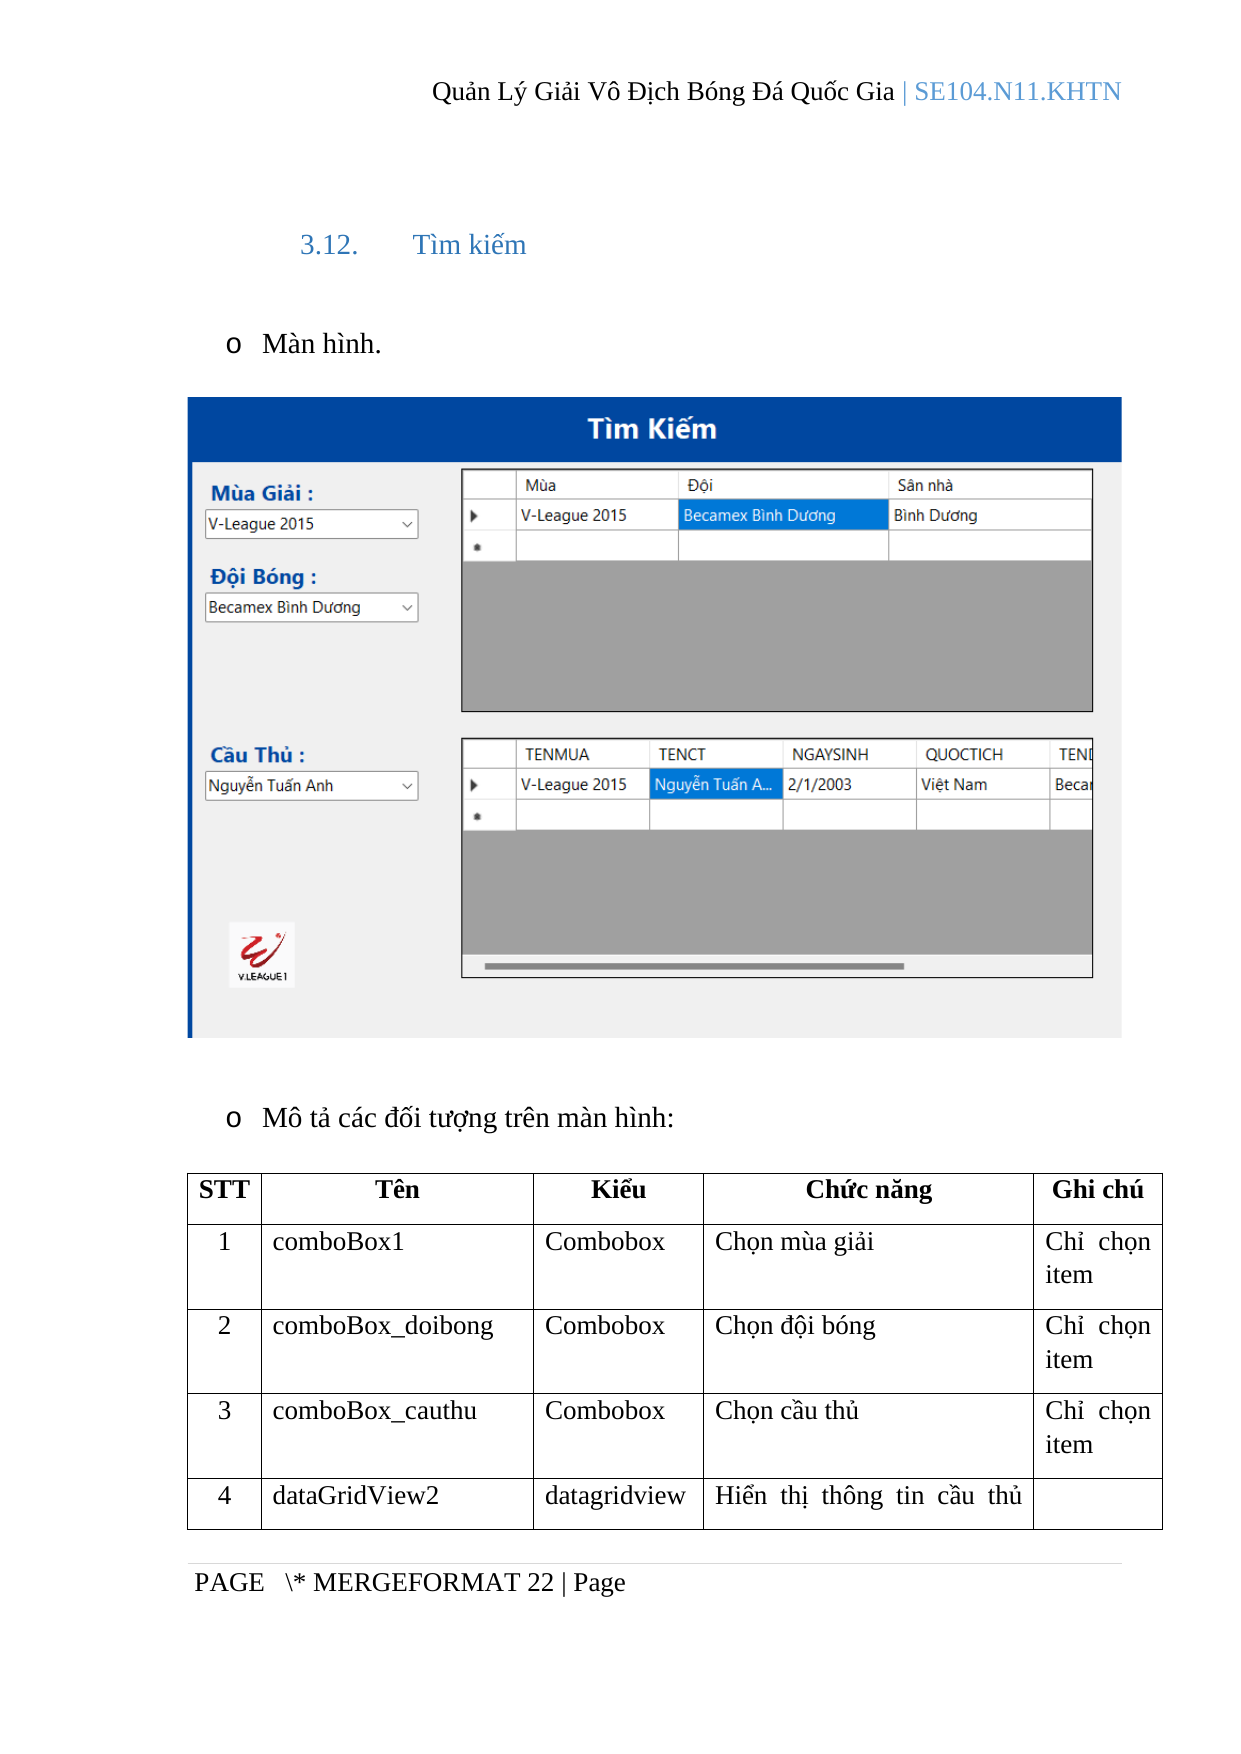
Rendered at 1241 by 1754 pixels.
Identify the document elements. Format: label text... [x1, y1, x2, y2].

table_cell 4 [188, 1479, 261, 1529]
table_cell Chọn cầu thủ [704, 1394, 1033, 1478]
table_cell Chỉ chọn item [1034, 1394, 1162, 1478]
picture [187, 397, 1122, 1038]
table_header Kiểu [534, 1174, 703, 1224]
table_cell comboBox_doibong [262, 1310, 533, 1393]
table_header Tên [262, 1174, 533, 1224]
list Mô tả các đối tượng trên màn hình: [225, 1100, 1122, 1136]
table_cell Chỉ chọn item [1034, 1225, 1162, 1308]
subtitle Tìm kiếm [300, 227, 1122, 261]
table_header Chức năng [704, 1174, 1033, 1224]
table_header STT [188, 1174, 261, 1224]
table_cell 3 [188, 1394, 261, 1478]
table_cell 1 [188, 1225, 261, 1308]
table_cell Chọn đội bóng [704, 1310, 1033, 1393]
table_cell datagridview [534, 1479, 703, 1529]
table_header Ghi chú [1034, 1174, 1162, 1224]
table_cell dataGridView2 [262, 1479, 533, 1529]
table_cell Combobox [534, 1310, 703, 1393]
table_cell Chỉ chọn item [1034, 1310, 1162, 1393]
table_cell 2 [188, 1310, 261, 1393]
list Màn hình. [225, 326, 1122, 362]
table_cell Chọn mùa giải [704, 1225, 1033, 1308]
table_cell Combobox [534, 1225, 703, 1308]
table_cell [1034, 1479, 1162, 1529]
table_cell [704, 1479, 1033, 1529]
table_cell comboBox_cauthu [262, 1394, 533, 1478]
table_cell Combobox [534, 1394, 703, 1478]
table_cell comboBox1 [262, 1225, 533, 1308]
